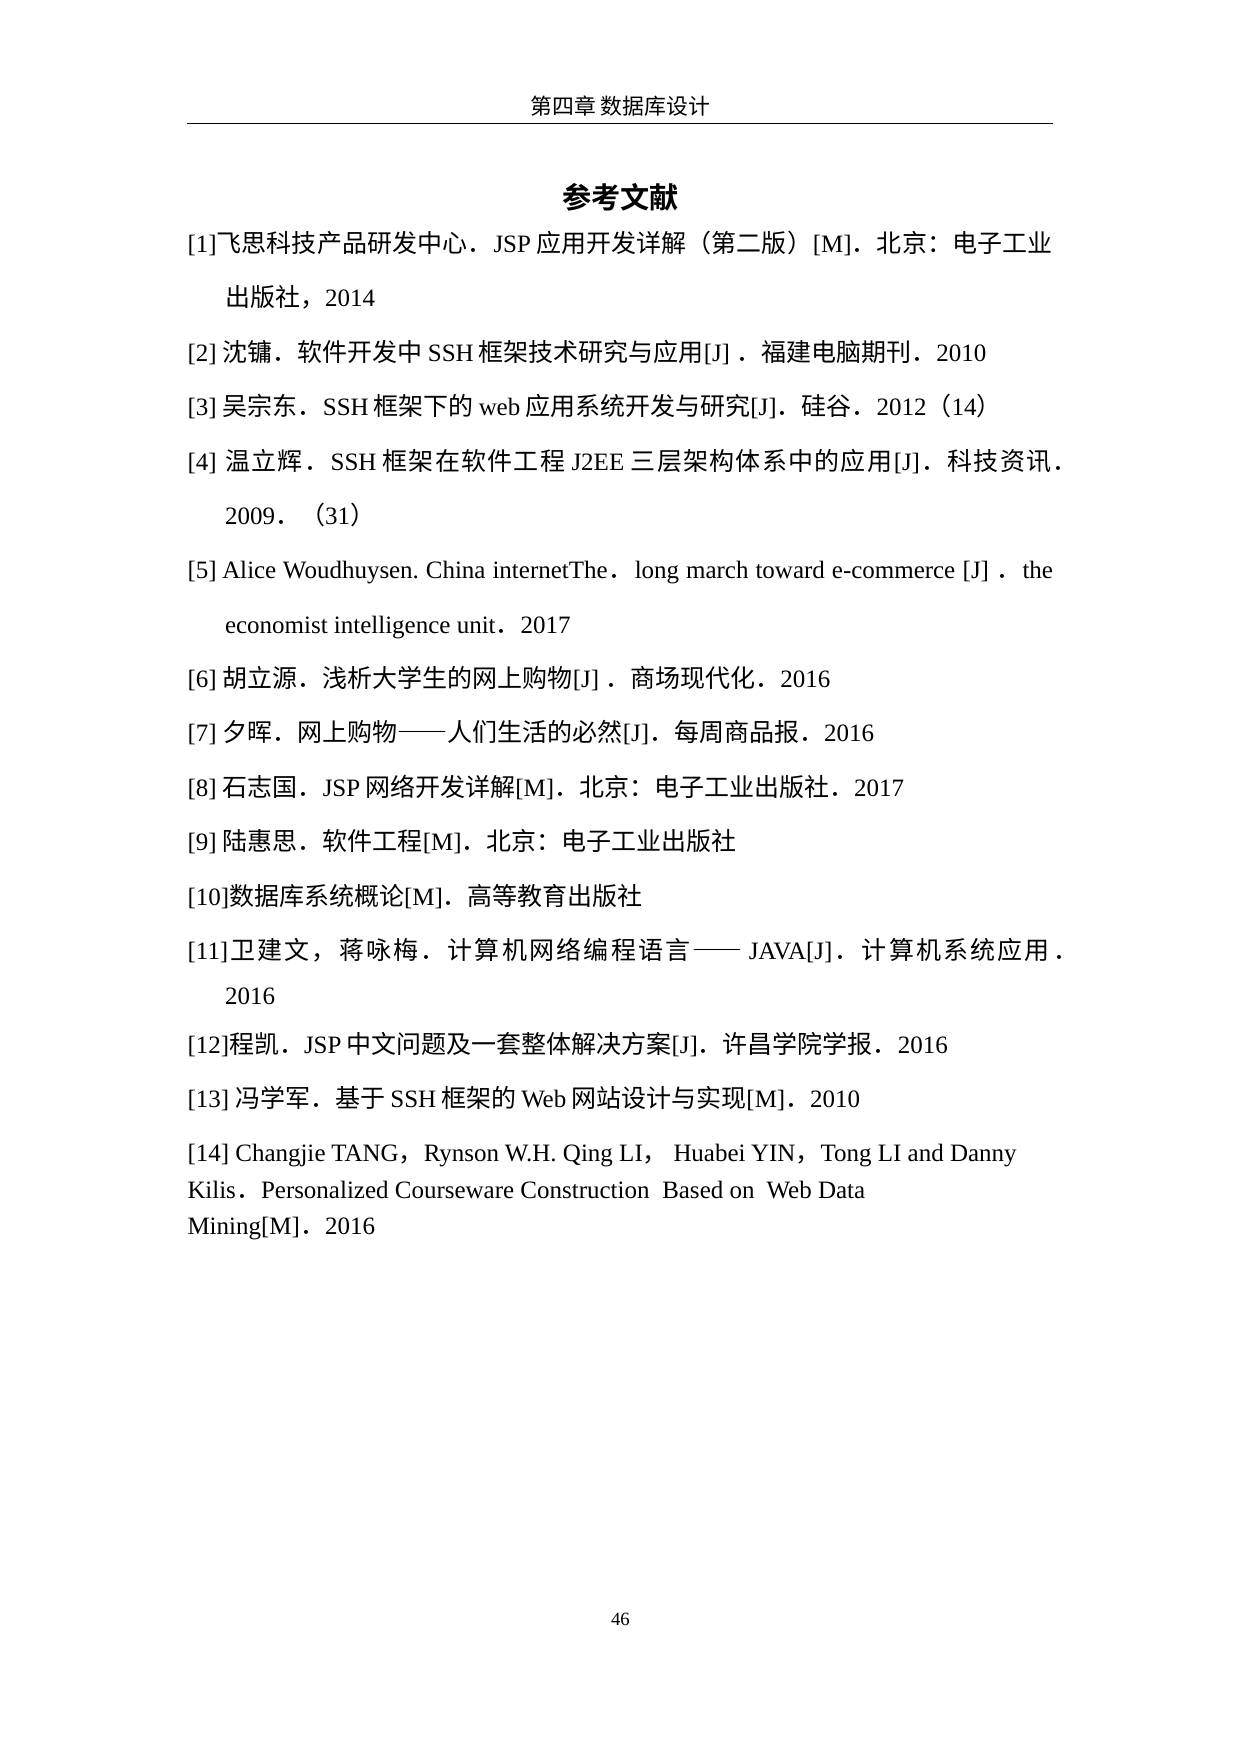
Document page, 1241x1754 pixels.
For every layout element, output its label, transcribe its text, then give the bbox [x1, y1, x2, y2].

title 参考文献 [187, 175, 1053, 217]
text [14] Changjie TANG，Rynson W.H. Qing LI， Huabei YIN，Tong LI and Danny Kilis．Personalized Courseware Construction Based on Web Data Mining[M]．2016 [187, 1133, 1053, 1242]
text [5] Alice Woudhuysen. China internetThe．long march toward e-commerce [J] ．the economist intelligence unit．2017 [187, 550, 1053, 640]
text [9] 陆惠思．软件工程[M]．北京：电子工业出版社 [187, 822, 1053, 858]
text [11]卫建文，蒋咏梅．计算机网络编程语言——JAVA[J]．计算机系统应用．2016 [187, 930, 1053, 1010]
text [13] 冯学军．基于SSH框架的Web网站设计与实现[M]．2010 [187, 1078, 1053, 1115]
text [3] 吴宗东．SSH框架下的web应用系统开发与研究[J]．硅谷．2012（14） [187, 387, 1053, 423]
text [2] 沈镛．软件开发中SSH框架技术研究与应用[J] ．福建电脑期刊．2010 [187, 332, 1053, 368]
text [6] 胡立源．浅析大学生的网上购物[J] ．商场现代化．2016 [187, 658, 1053, 695]
text [8] 石志国．JSP网络开发详解[M]．北京：电子工业出版社．2017 [187, 767, 1053, 803]
text [4] 温立辉．SSH框架在软件工程J2EE三层架构体系中的应用[J]．科技资讯．2009．（31） [187, 441, 1053, 532]
text [12]程凯．JSP中文问题及一套整体解决方案[J]．许昌学院学报．2016 [187, 1024, 1053, 1060]
text [1]飞思科技产品研发中心．JSP应用开发详解（第二版）[M]．北京：电子工业出版社，2014 [187, 223, 1053, 314]
text [7] 夕晖．网上购物——人们生活的必然[J]．每周商品报．2016 [187, 713, 1053, 749]
text [10]数据库系统概论[M]．高等教育出版社 [187, 876, 1053, 912]
